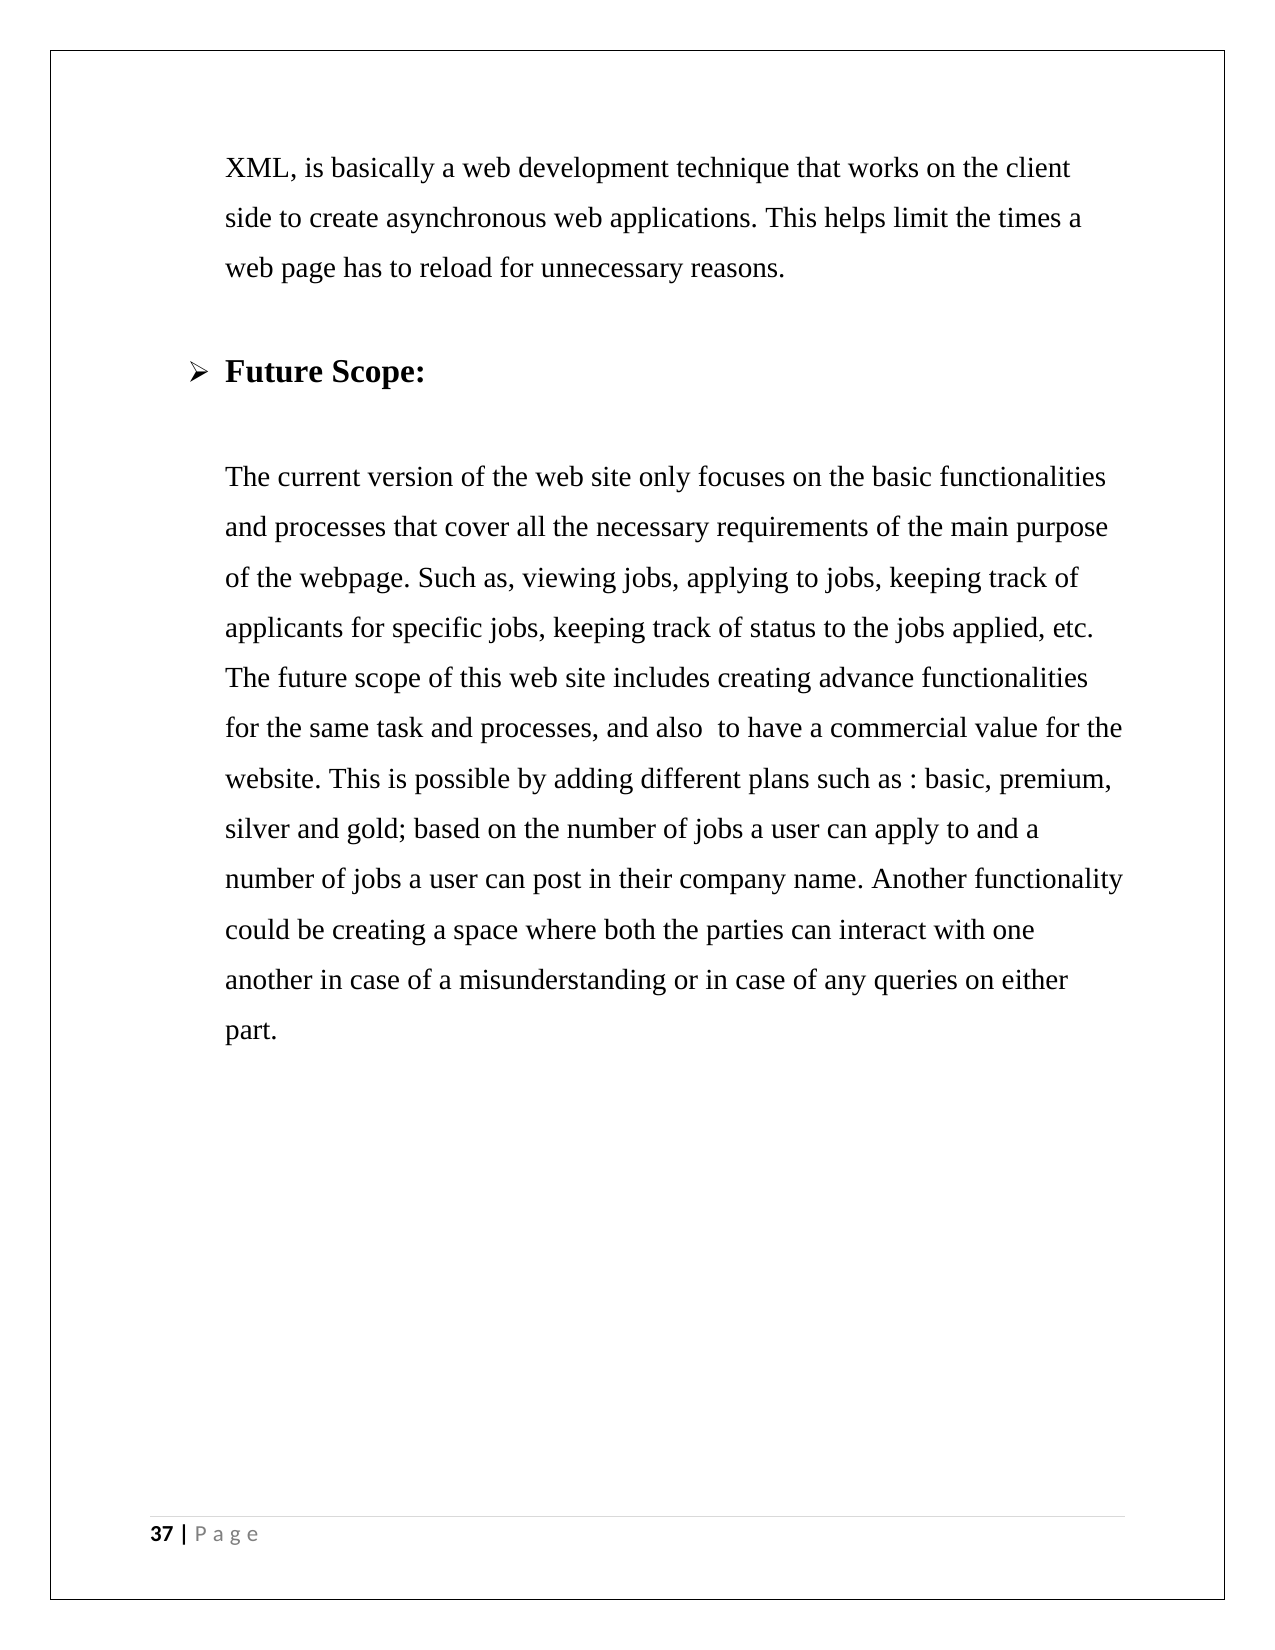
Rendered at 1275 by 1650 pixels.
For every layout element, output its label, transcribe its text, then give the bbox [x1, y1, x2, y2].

list Future Scope: [187, 351, 1125, 389]
text The current version of the web site only focuses on the basic functionalities and processes that cover all the necessary requirements of the main purpose of the webpage. Such as, viewing jobs, applying to jobs, keeping track of applicants for specific jobs, keeping track of status to the jobs applied, etc. The future scope of this web site includes creating advance functionalities for the same task and processes, and also to have a commercial value for the website. This is possible by adding different plans such as : basic, premium, silver and gold; based on the number of jobs a user can apply to and a number of jobs a user can post in their company name. Another functionality could be creating a space where both the parties can interact with one another in case of a misunderstanding or in case of any queries on either part. [225, 459, 1125, 1046]
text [225, 150, 1125, 284]
